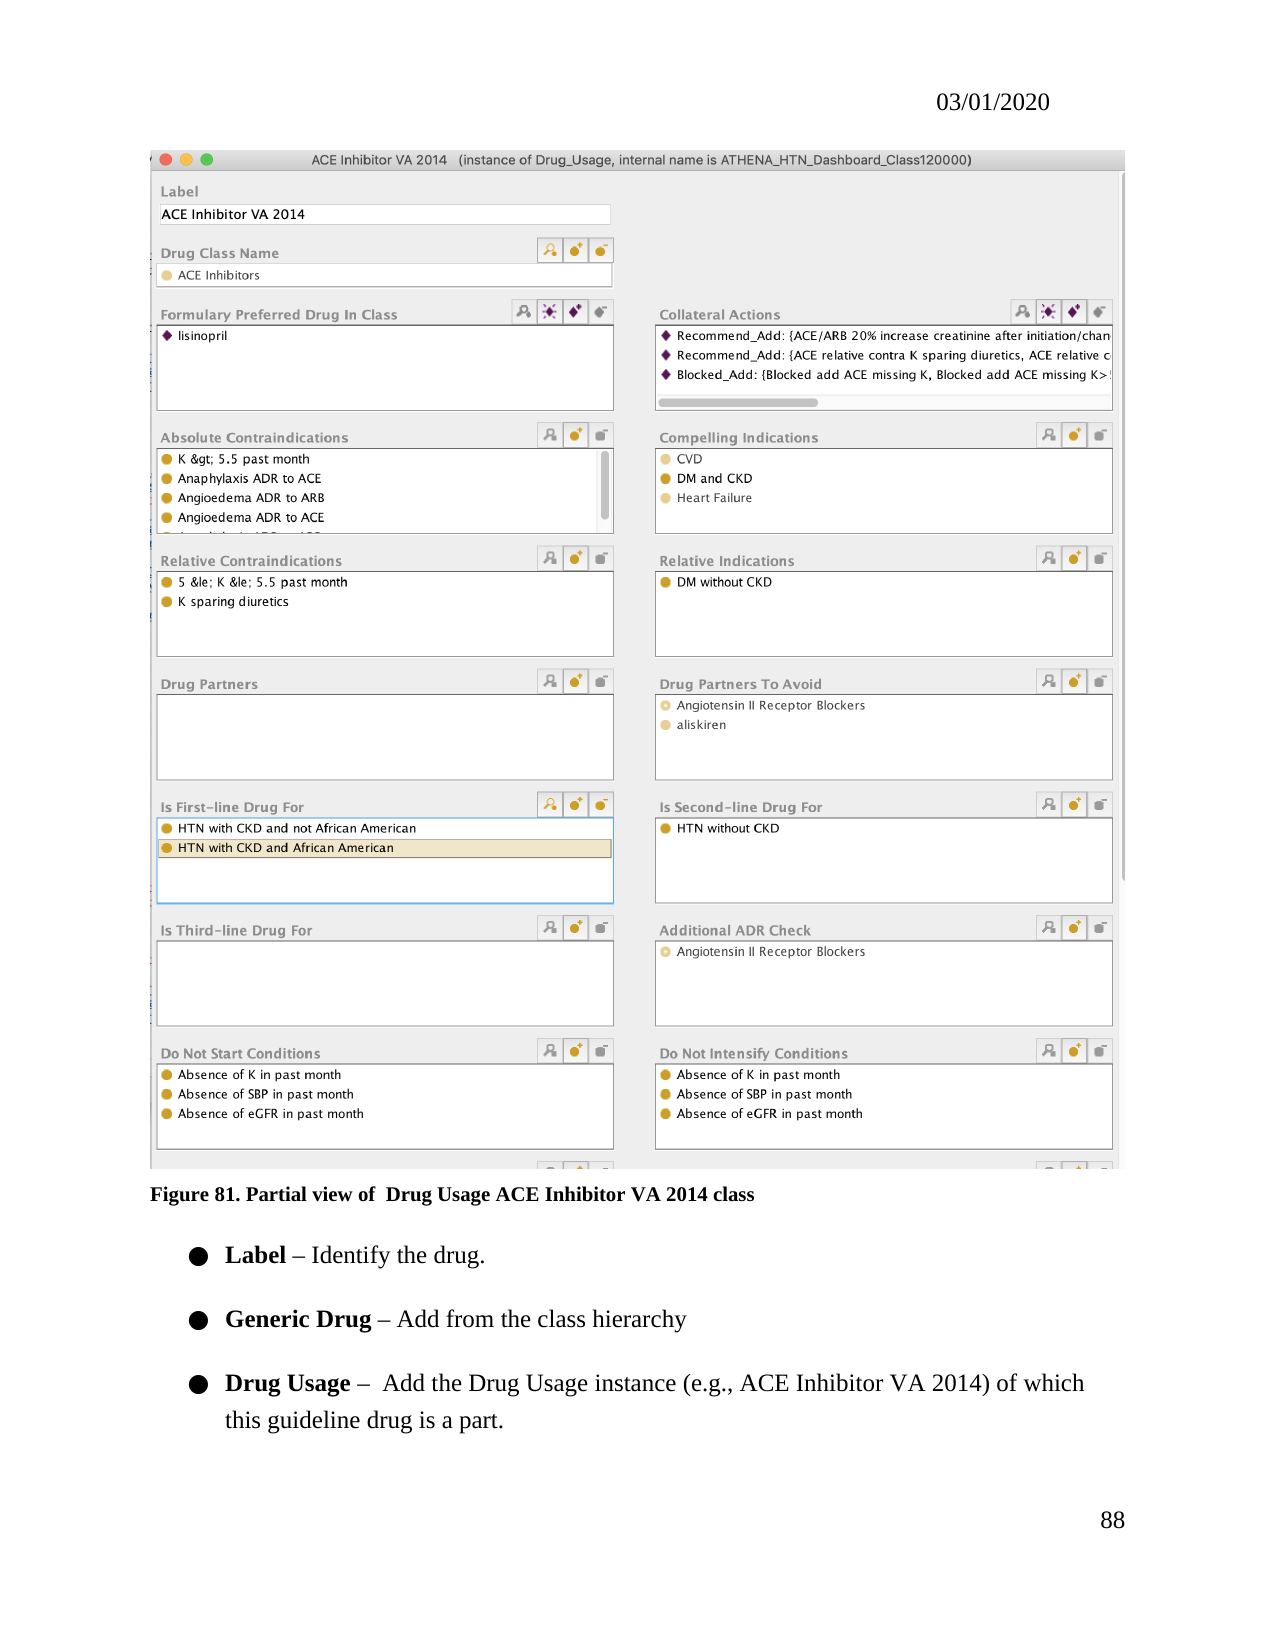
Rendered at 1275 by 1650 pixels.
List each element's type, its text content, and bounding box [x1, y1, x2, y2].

picture [150, 150, 1125, 1169]
list Generic Drug – Add from the class hierarchy [187, 1290, 1125, 1341]
list Label – Identify the drug. [187, 1226, 1125, 1278]
list Drug Usage – Add the Drug Usage instance (e.g., ACE Inhibitor VA 2014) of which this guideline drug is a part. [187, 1354, 1125, 1434]
